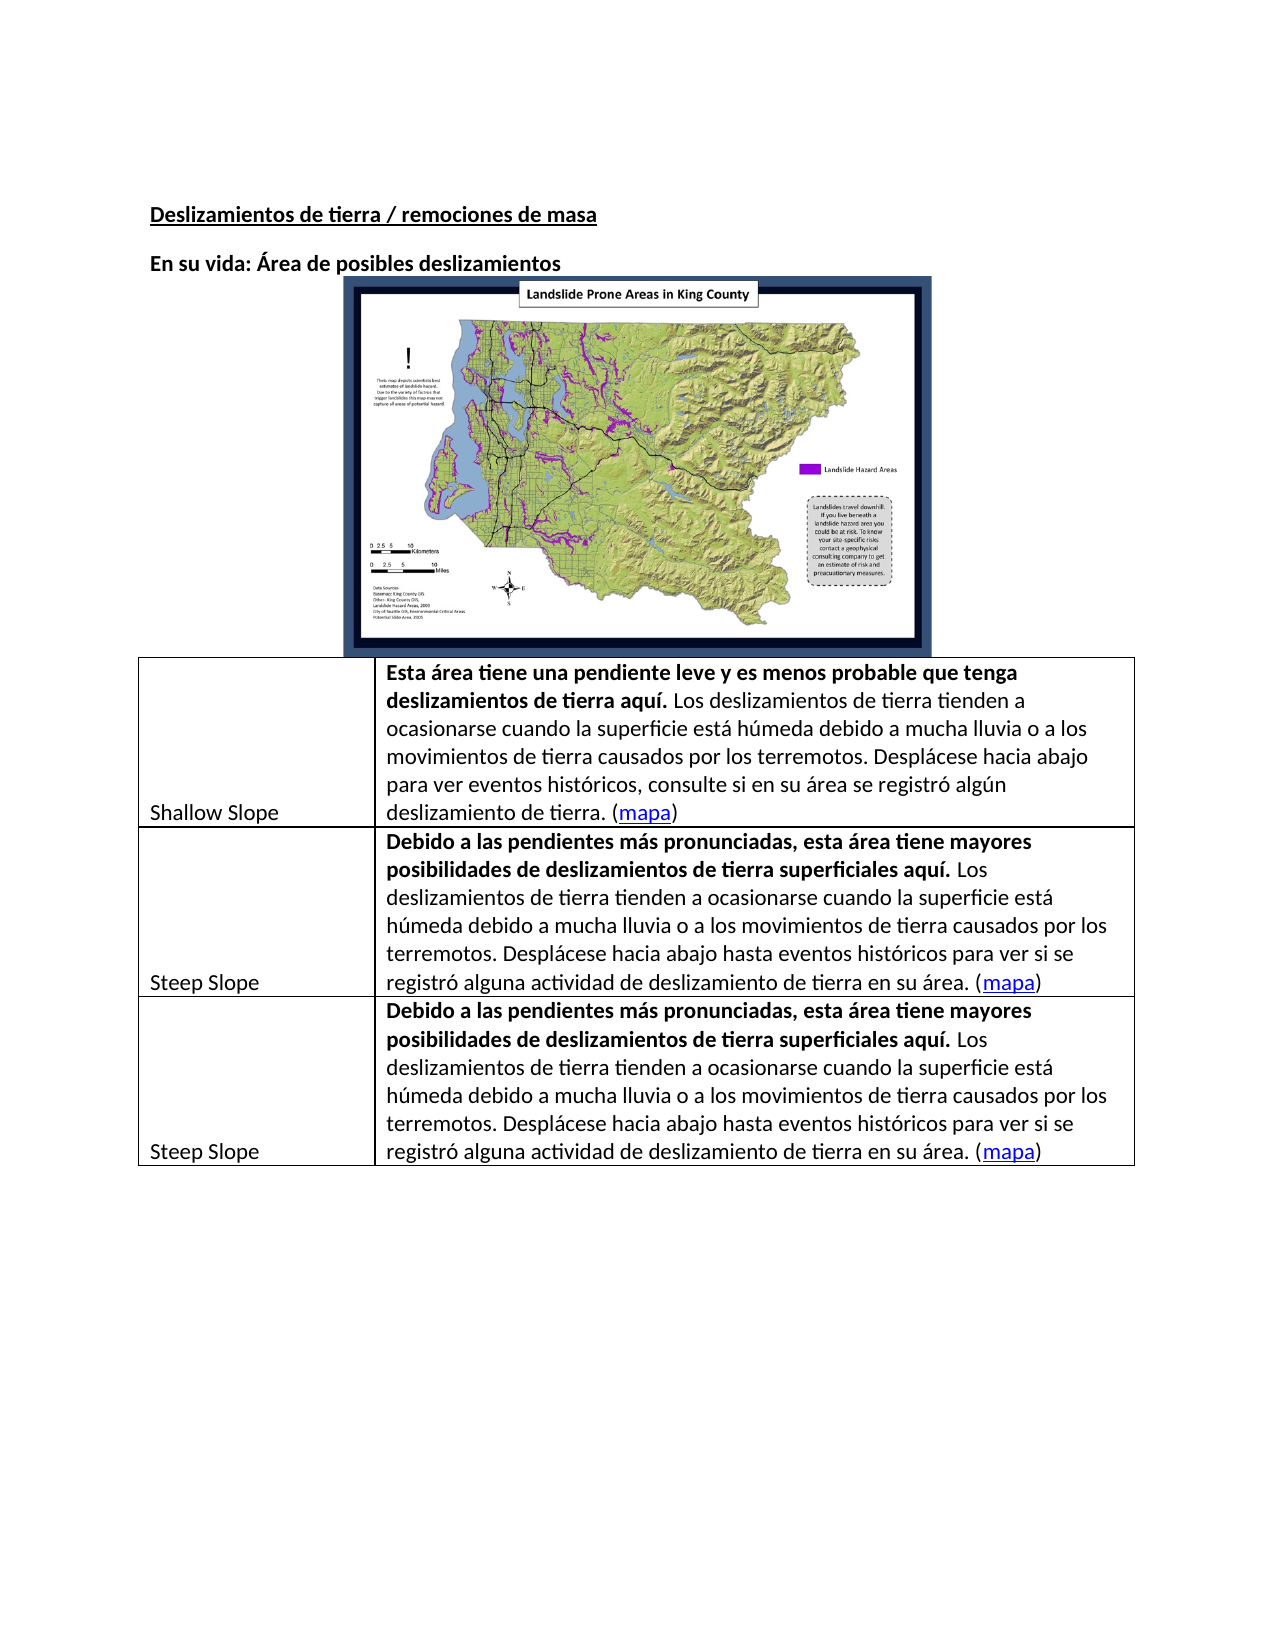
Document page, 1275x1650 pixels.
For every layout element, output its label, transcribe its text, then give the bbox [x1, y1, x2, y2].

table_header Esta área tiene una pendiente leve y es menos probable que tenga deslizamientos de tierra aquí. Los deslizamientos de tierra tienden a ocasionarse cuando la superficie está húmeda debido a mucha lluvia o a los movimientos de tierra causados por los terremotos. Desplácese hacia abajo para ver eventos históricos, consulte si en su área se registró algún deslizamiento de tierra. (mapa) [376, 658, 1134, 826]
subtitle En su vida: Área de posibles deslizamientos [150, 249, 1125, 277]
table_cell Debido a las pendientes más pronunciadas, esta área tiene mayores posibilidades de deslizamientos de tierra superficiales aquí. Los deslizamientos de tierra tienden a ocasionarse cuando la superficie está húmeda debido a mucha lluvia o a los movimientos de tierra causados por los terremotos. Desplácese hacia abajo hasta eventos históricos para ver si se registró alguna actividad de deslizamiento de tierra en su área. (mapa) [376, 828, 1134, 996]
subtitle Deslizamientos de tierra / remociones de masa [150, 200, 1125, 228]
table_header Shallow Slope [139, 658, 374, 826]
table_cell Steep Slope [139, 997, 374, 1165]
table_cell Steep Slope [139, 828, 374, 996]
table_cell Debido a las pendientes más pronunciadas, esta área tiene mayores posibilidades de deslizamientos de tierra superficiales aquí. Los deslizamientos de tierra tienden a ocasionarse cuando la superficie está húmeda debido a mucha lluvia o a los movimientos de tierra causados por los terremotos. Desplácese hacia abajo hasta eventos históricos para ver si se registró alguna actividad de deslizamiento de tierra en su área. (mapa) [376, 997, 1134, 1165]
picture [343, 276, 932, 657]
